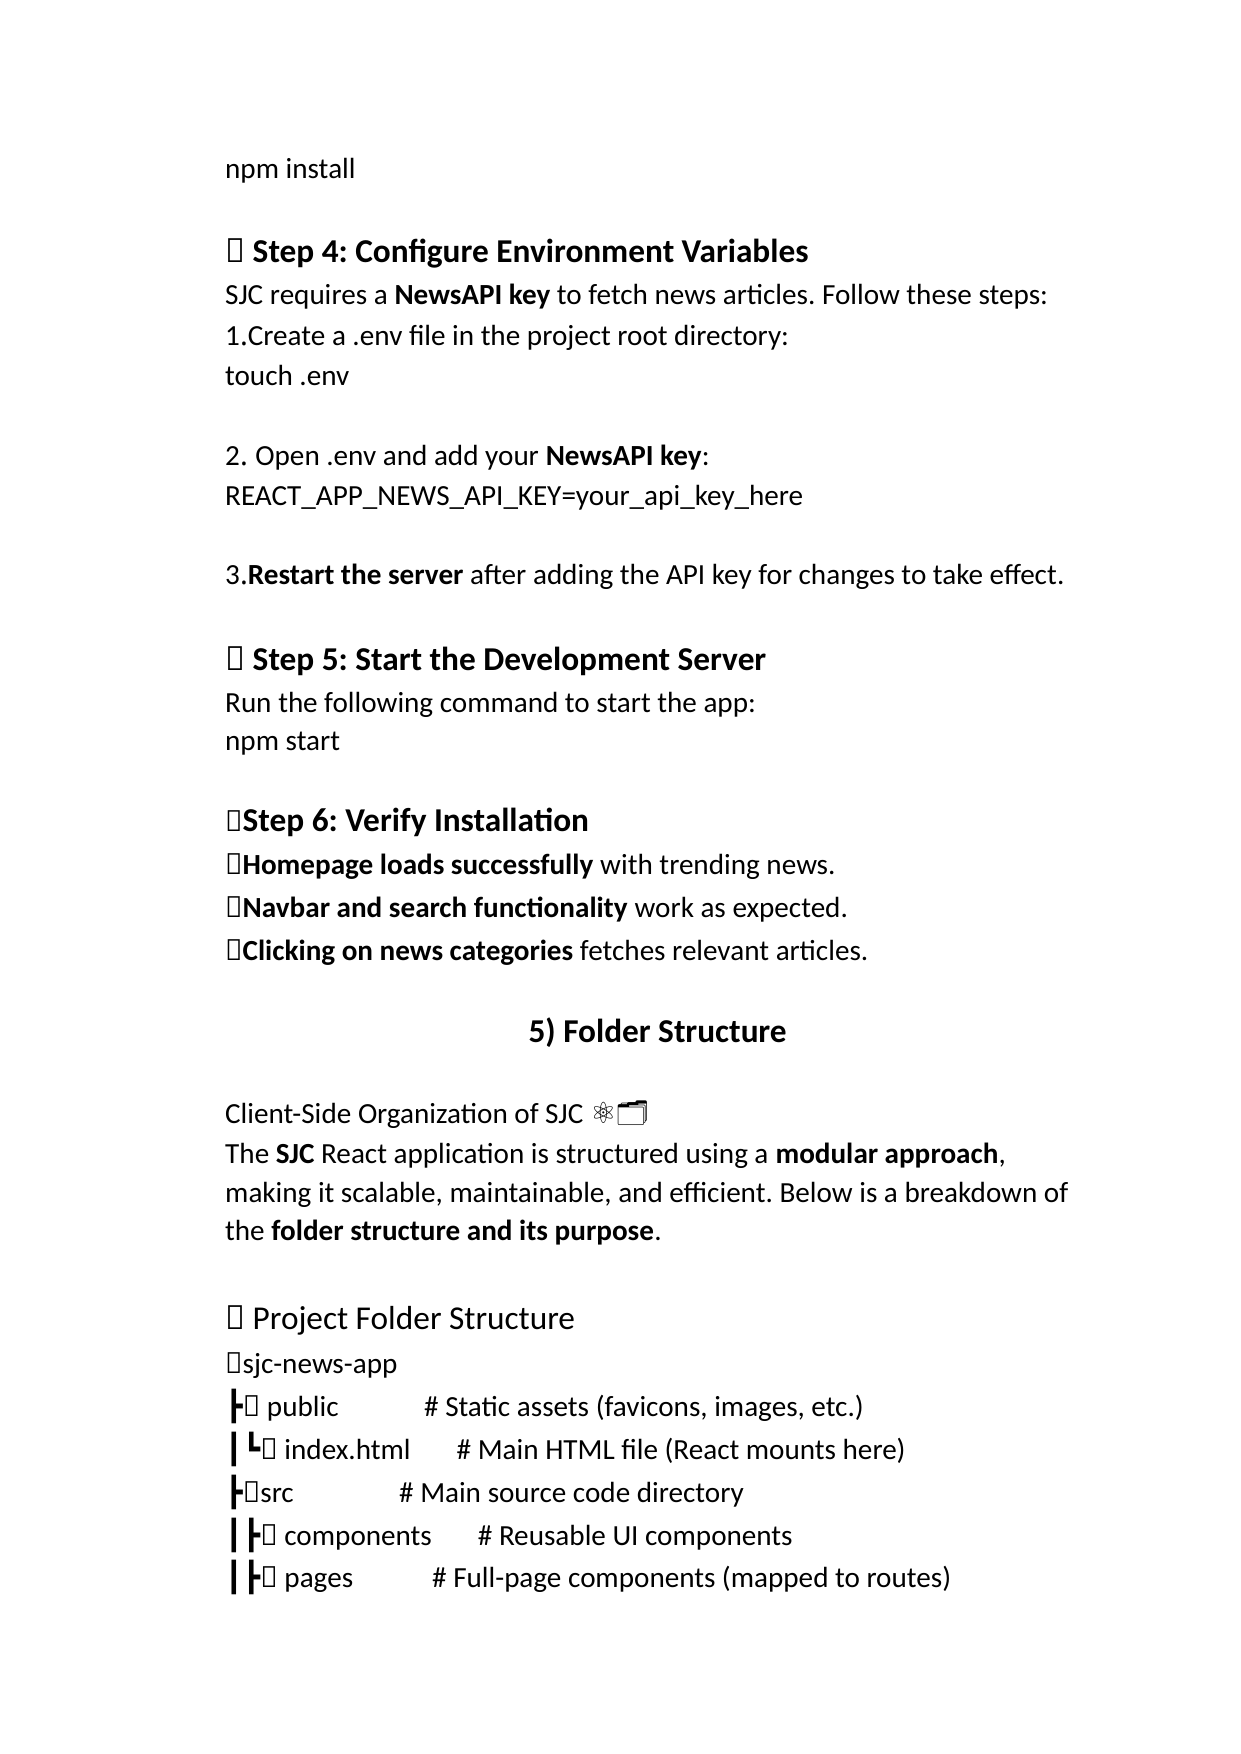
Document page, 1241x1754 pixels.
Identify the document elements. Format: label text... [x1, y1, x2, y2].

list 🔹 Step 4: Configure Environment Variables [225, 227, 1090, 272]
list The SJC React application is structured using a modular approach, making it scalable, maintainable, and efficient. Below is a breakdown of the folder structure and its purpose. [225, 1135, 1090, 1248]
list 5) Folder Structure [225, 1010, 1090, 1051]
list ┃┣📂 components # Reusable UI components [225, 1514, 1090, 1553]
list ┃┗📜 index.html # Main HTML file (React mounts here) [225, 1428, 1090, 1468]
list ┣📂 public # Static assets (favicons, images, etc.) [225, 1385, 1090, 1425]
list Client-Side Organization of SJC ⚛️🗂️ [225, 1093, 1090, 1132]
list 📂sjc-news-app [225, 1342, 1090, 1382]
list npm start [225, 722, 1090, 758]
list 1️.Create a .env file in the project root directory: [225, 314, 1090, 354]
list 🔹 Project Folder Structure [225, 1293, 1090, 1339]
list ┃┣📂 pages # Full-page components (mapped to routes) [225, 1557, 1090, 1596]
list 3️.Restart the server after adding the API key for changes to take effect. [225, 554, 1090, 593]
list ✅Homepage loads successfully with trending news. ✅Navbar and search functionality work as expected. ✅Clicking on news categories fetches relevant articles. [225, 843, 1090, 969]
list 2️. Open .env and add your NewsAPI key: [225, 434, 1090, 474]
list npm install [225, 150, 1090, 186]
list Run the following command to start the app: [225, 684, 1090, 719]
list 🔹 Step 5: Start the Development Server [225, 635, 1090, 680]
list ┣📂src # Main source code directory [225, 1471, 1090, 1511]
list SJC requires a NewsAPI key to fetch news articles. Follow these steps: [225, 276, 1090, 311]
list 🔹Step 6: Verify Installation [225, 799, 1090, 840]
list touch .env [225, 357, 1090, 393]
list REACT_APP_NEWS_API_KEY=your_api_key_here [225, 477, 1090, 512]
